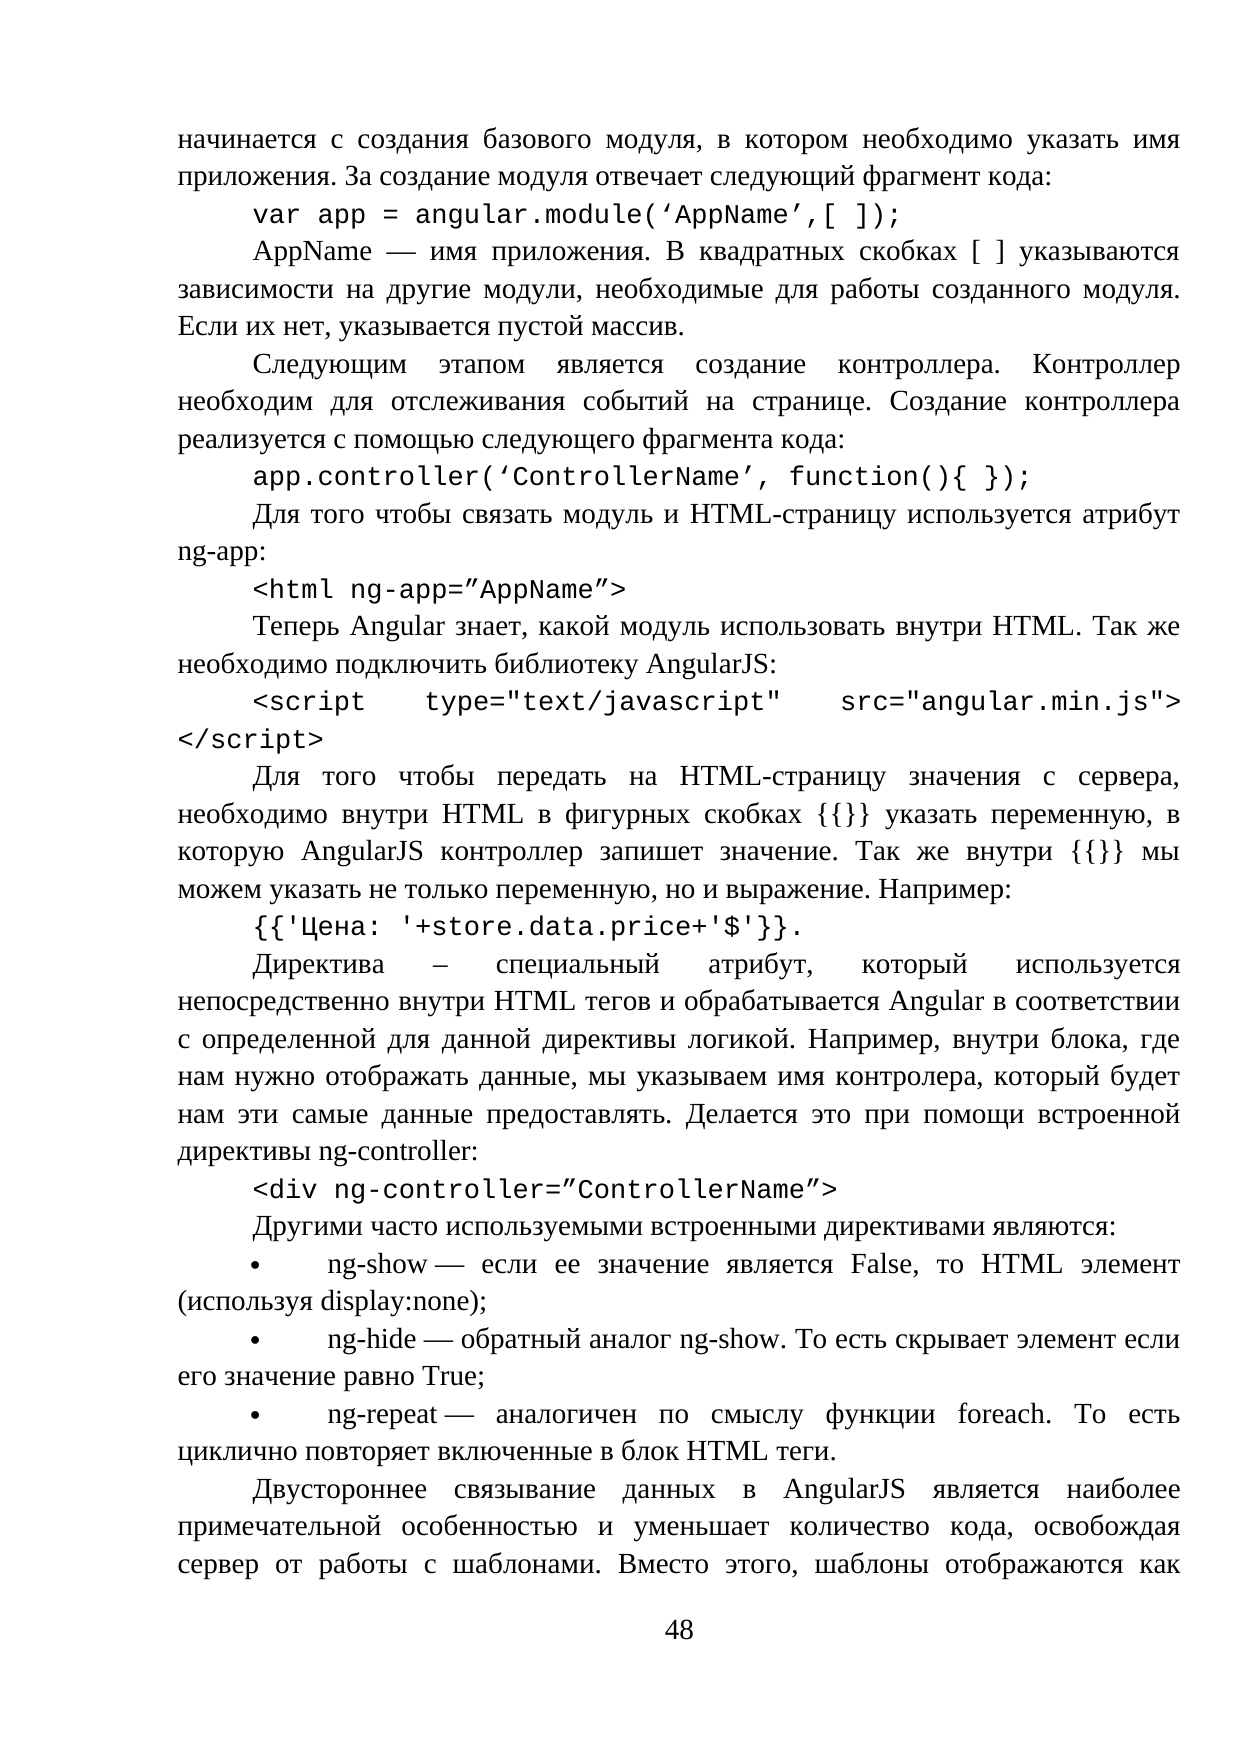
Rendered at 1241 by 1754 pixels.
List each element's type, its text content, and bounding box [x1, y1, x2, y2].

text Теперь Angular знает, какой модуль использовать внутри HTML. Так же необходимо подключить библиотеку AngularJS: [177, 606, 1181, 681]
text Для того чтобы связать модуль и HTML-страницу используется атрибут ng-app: [177, 493, 1181, 568]
text <html ng-app=”AppName”> [177, 568, 1181, 606]
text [177, 118, 1181, 193]
text Другими часто используемыми встроенными директивами являются: [177, 1206, 1181, 1243]
text var app = angular.module(‘AppName’,[ ]); [177, 193, 1181, 231]
text app.controller(‘ControllerName’, function(){ }); [177, 456, 1181, 493]
text AppName — имя приложения. В квадратных скобках [ ] указываются зависимости на другие модули, необходимые для работы созданного модуля. Если их нет, указывается пустой массив. [177, 231, 1181, 343]
text Директива – специальный атрибут, который используется непосредственно внутри HTML тегов и обрабатывается Angular в соответствии с определенной для данной директивы логикой. Например, внутри блока, где нам нужно отображать данные, мы указываем имя контролера, который будет нам эти самые данные предоставлять. Делается это при помощи встроенной директивы ng-controller: [177, 943, 1181, 1168]
list ng-show — если ее значение является False, то HTML элемент (используя display:none); [177, 1243, 1181, 1318]
text <script type="text/javascript" src="angular.min.js"> </script> [177, 681, 1181, 756]
text {{'Цена: '+store.data.price+'$'}}. [177, 906, 1181, 943]
list ng-repeat — аналогичен по смыслу функции foreach. То есть циклично повторяет включенные в блок HTML теги. [177, 1393, 1181, 1468]
text Следующим этапом является создание контроллера. Контроллер необходим для отслеживания событий на странице. Создание контроллера реализуется с помощью следующего фрагмента кода: [177, 343, 1181, 456]
list ng-hide — обратный аналог ng-show. То есть скрывает элемент если его значение равно True; [177, 1318, 1181, 1393]
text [177, 1468, 1181, 1581]
text Для того чтобы передать на HTML-страницу значения с сервера, необходимо внутри HTML в фигурных скобках {{}} указать переменную, в которую AngularJS контроллер запишет значение. Так же внутри {{}} мы можем указать не только переменную, но и выражение. Например: [177, 756, 1181, 906]
text <div ng-controller=”ControllerName”> [177, 1168, 1181, 1206]
